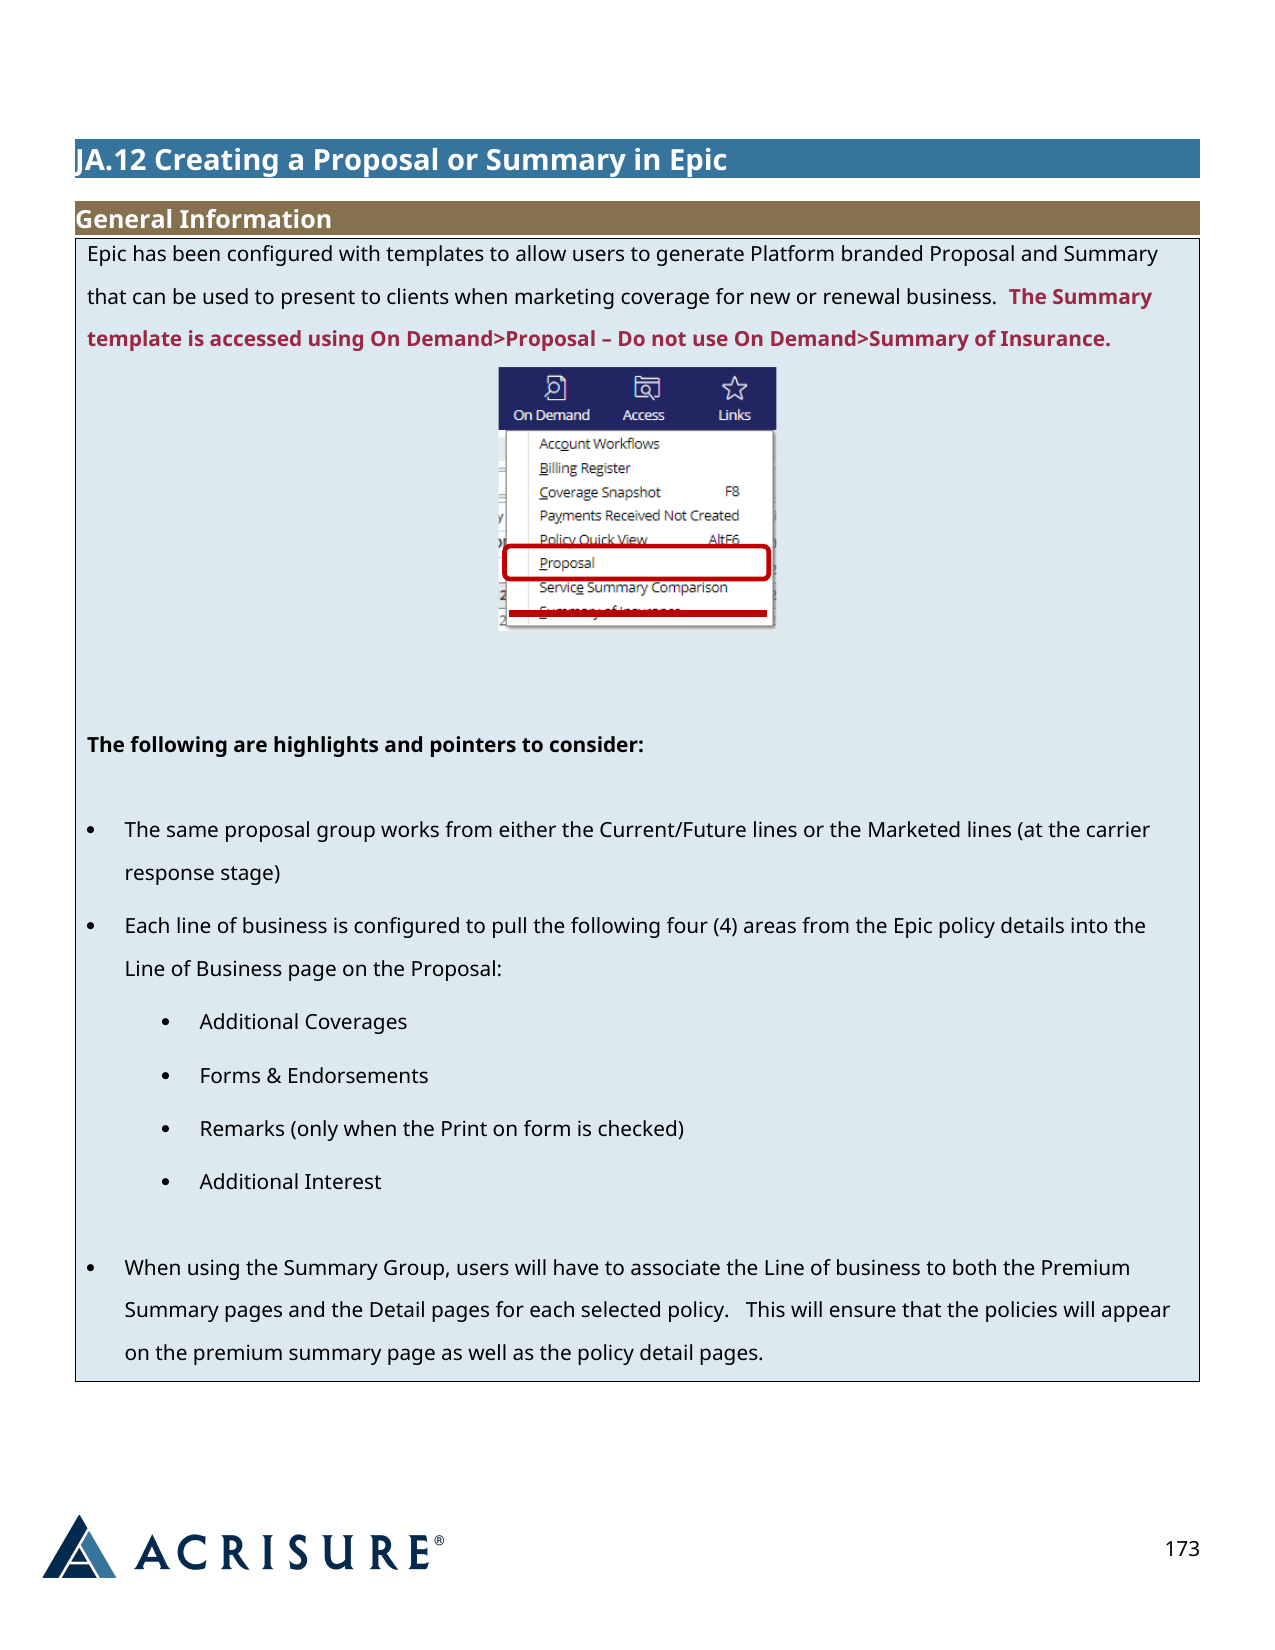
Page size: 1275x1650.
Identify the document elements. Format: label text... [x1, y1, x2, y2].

picture [42, 1515, 444, 1578]
picture [498, 367, 777, 631]
subtitle JA.12 Creating a Proposal or Summary in Epic [75, 139, 1200, 178]
subtitle General Information [75, 201, 1200, 235]
